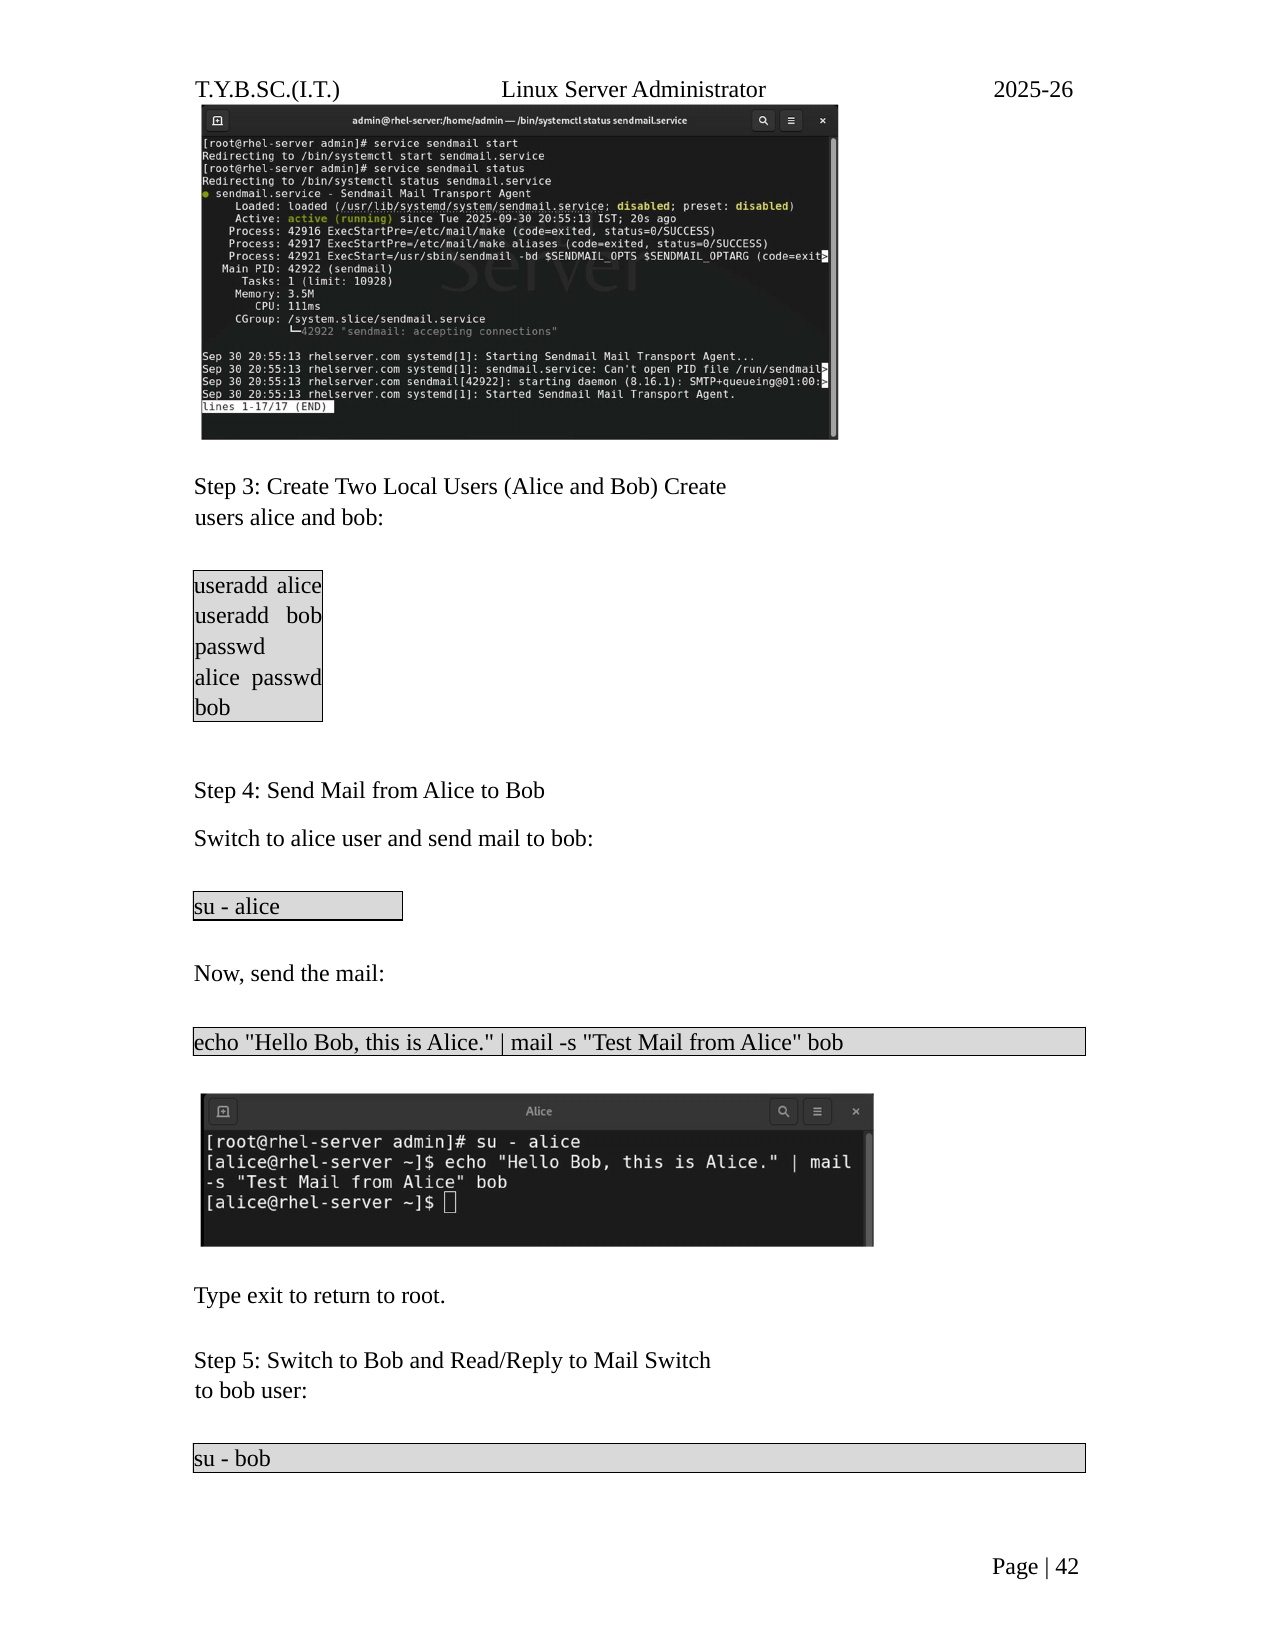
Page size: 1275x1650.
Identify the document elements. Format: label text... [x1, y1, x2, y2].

picture [200, 1093, 874, 1247]
text su - alice [194, 892, 402, 919]
text Step 3: Create Two Local Users (Alice and Bob) Create users alice and bob: [193, 472, 739, 531]
text useradd alice useradd bob passwd alice passwd bob [194, 571, 322, 721]
text su - bob [194, 1444, 1085, 1472]
text echo "Hello Bob, this is Alice." | mail -s "Test Mail from Alice" bob [194, 1028, 1085, 1055]
text Type exit to return to root. [193, 1281, 1046, 1309]
text Now, send the mail: [193, 959, 1046, 987]
picture [201, 104, 839, 440]
text Step 5: Switch to Bob and Read/Reply to Mail Switch to bob user: [193, 1346, 728, 1404]
text Step 4: Send Mail from Alice to Bob [193, 776, 1085, 804]
text Switch to alice user and send mail to bob: [193, 824, 1046, 851]
